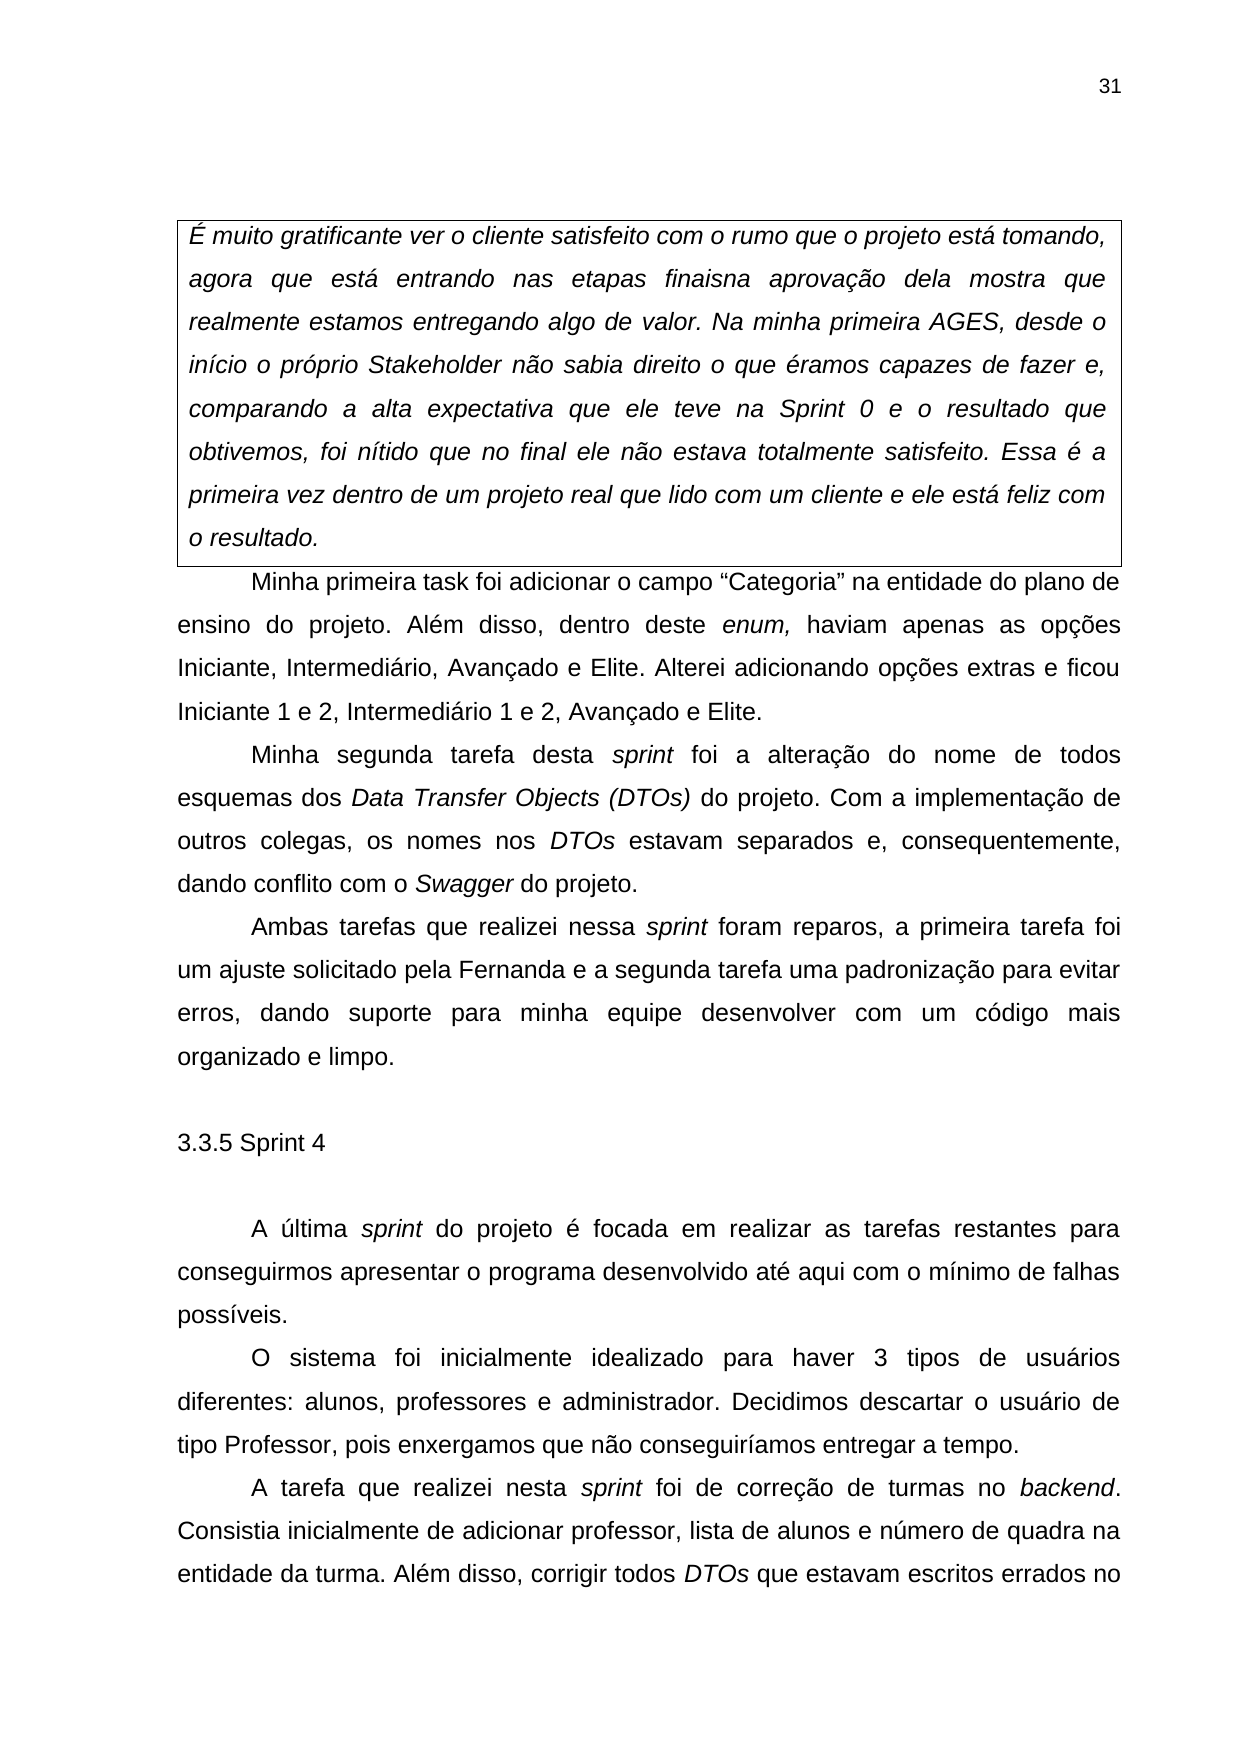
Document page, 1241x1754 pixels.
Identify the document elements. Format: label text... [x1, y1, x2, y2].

list Ambas tarefas que realizei nessa sprint foram reparos, a primeira tarefa foi um ajuste solicitado pela Fernanda e a segunda tarefa uma padronização para evitar erros, dando suporte para minha equipe desenvolver com um código mais organizado e limpo. [177, 912, 1122, 1070]
list 3.3.5 Sprint 4 [177, 1128, 1122, 1156]
list Minha primeira task foi adicionar o campo “Categoria” na entidade do plano de ensino do projeto. Além disso, dentro deste enum, haviam apenas as opções Iniciante, Intermediário, Avançado e Elite. Alterei adicionando opções extras e ficou Iniciante 1 e 2, Intermediário 1 e 2, Avançado e Elite. [177, 567, 1122, 725]
table_header É muito gratificante ver o cliente satisfeito com o rumo que o projeto está tomando, agora que está entrando nas etapas finaisna aprovação dela mostra que realmente estamos entregando algo de valor. Na minha primeira AGES, desde o início o próprio Stakeholder não sabia direito o que éramos capazes de fazer e, comparando a alta expectativa que ele teve na Sprint 0 e o resultado que obtivemos, foi nítido que no final ele não estava totalmente satisfeito. Essa é a primeira vez dentro de um projeto real que lido com um cliente e ele está feliz com o resultado. [178, 221, 1121, 566]
list Minha segunda tarefa desta sprint foi a alteração do nome de todos esquemas dos Data Transfer Objects (DTOs) do projeto. Com a implementação de outros colegas, os nomes nos DTOs estavam separados e, consequentemente, dando conflito com o Swagger do projeto. [177, 739, 1122, 898]
list A última sprint do projeto é focada em realizar as tarefas restantes para conseguirmos apresentar o programa desenvolvido até aqui com o mínimo de falhas possíveis. [177, 1214, 1122, 1329]
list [177, 1473, 1122, 1588]
list O sistema foi inicialmente idealizado para haver 3 tipos de usuários diferentes: alunos, professores e administrador. Decidimos descartar o usuário de tipo Professor, pois enxergamos que não conseguiríamos entregar a tempo. [177, 1343, 1122, 1458]
